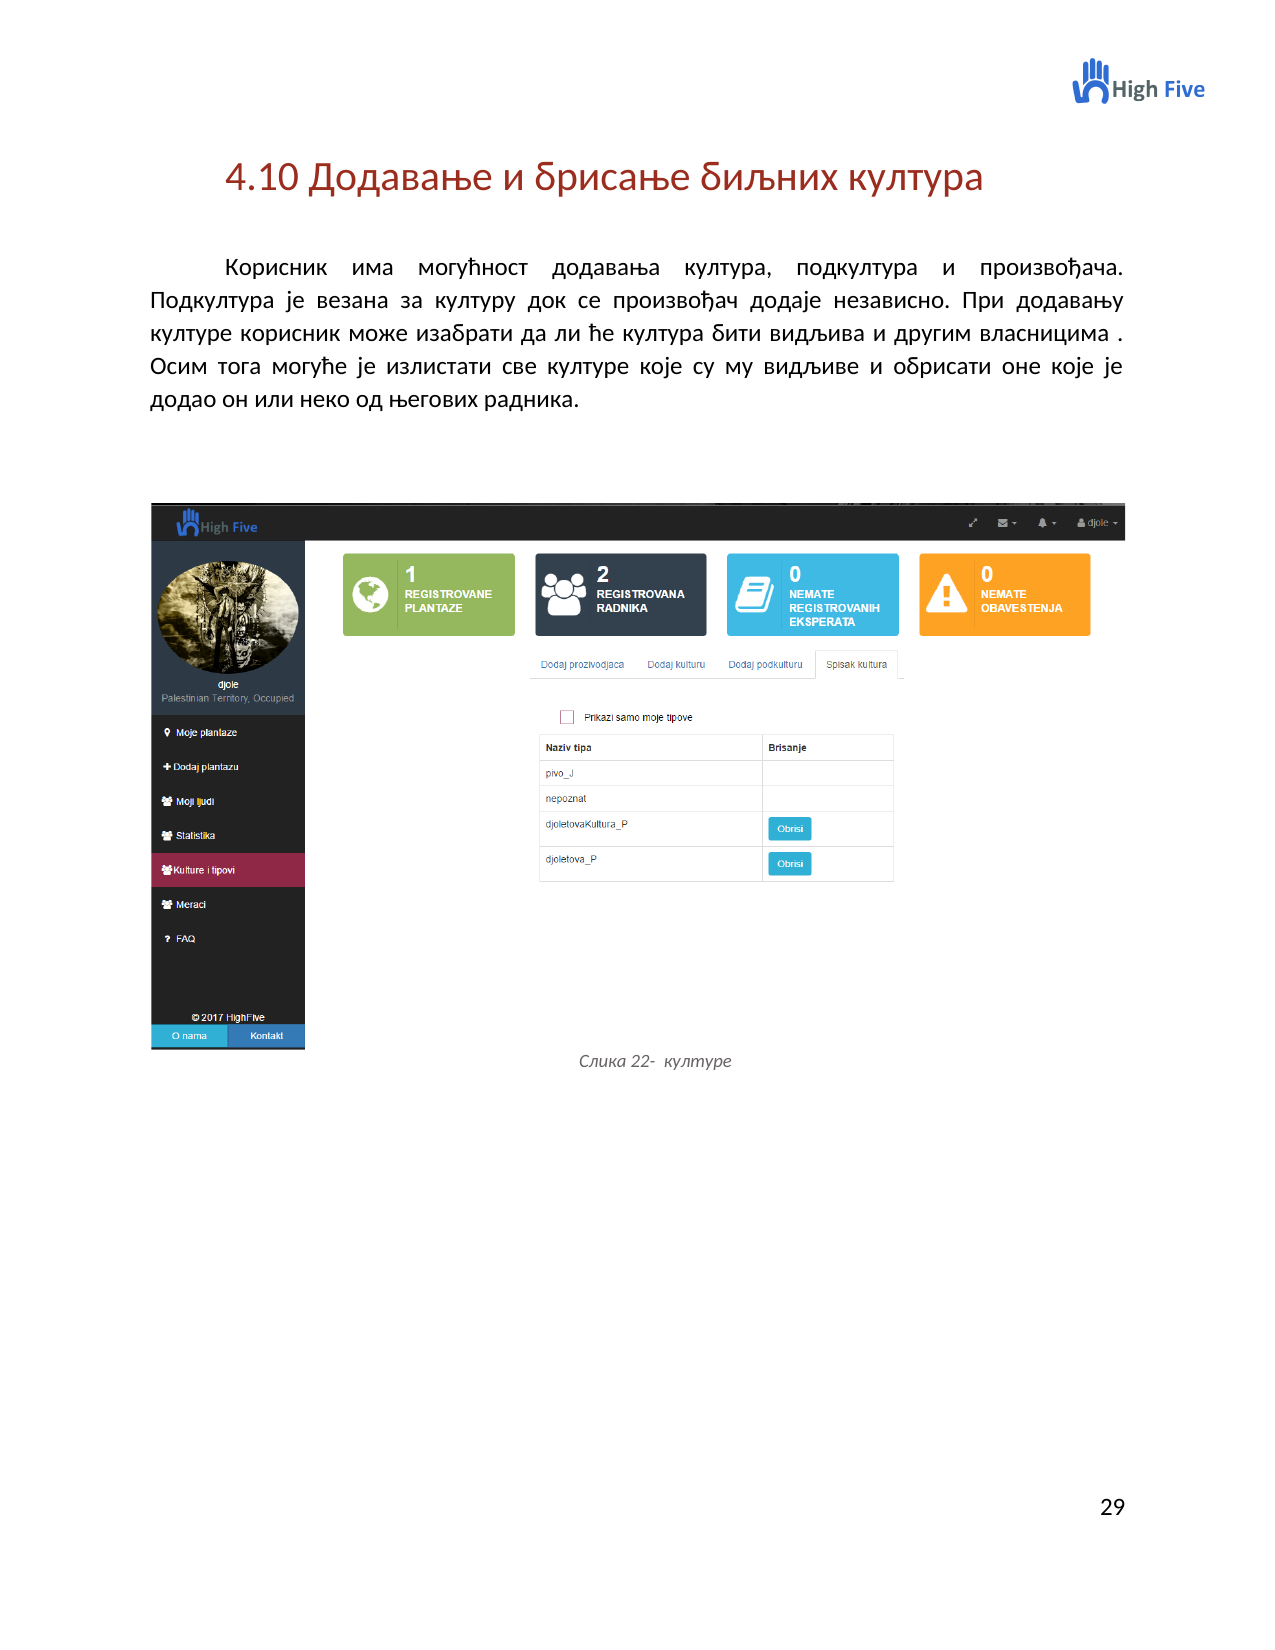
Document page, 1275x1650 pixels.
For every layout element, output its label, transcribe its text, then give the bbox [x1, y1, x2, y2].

subtitle 4.10 Додавање и брисање биљних култура [150, 150, 1125, 201]
picture [1069, 53, 1223, 110]
text Корисник има могућност додавања култура, подкултура и произвођача. Подкултура је везана за културу док се произвођач додаје независно. При додавању културе корисник може изабрати да ли ће култура бити видљива и другим власницима . Осим тога могуће је излистати све културе које су му видљиве и обрисати оне које је додао он или неко од његових радника. [150, 251, 1125, 413]
picture [151, 503, 1125, 1050]
